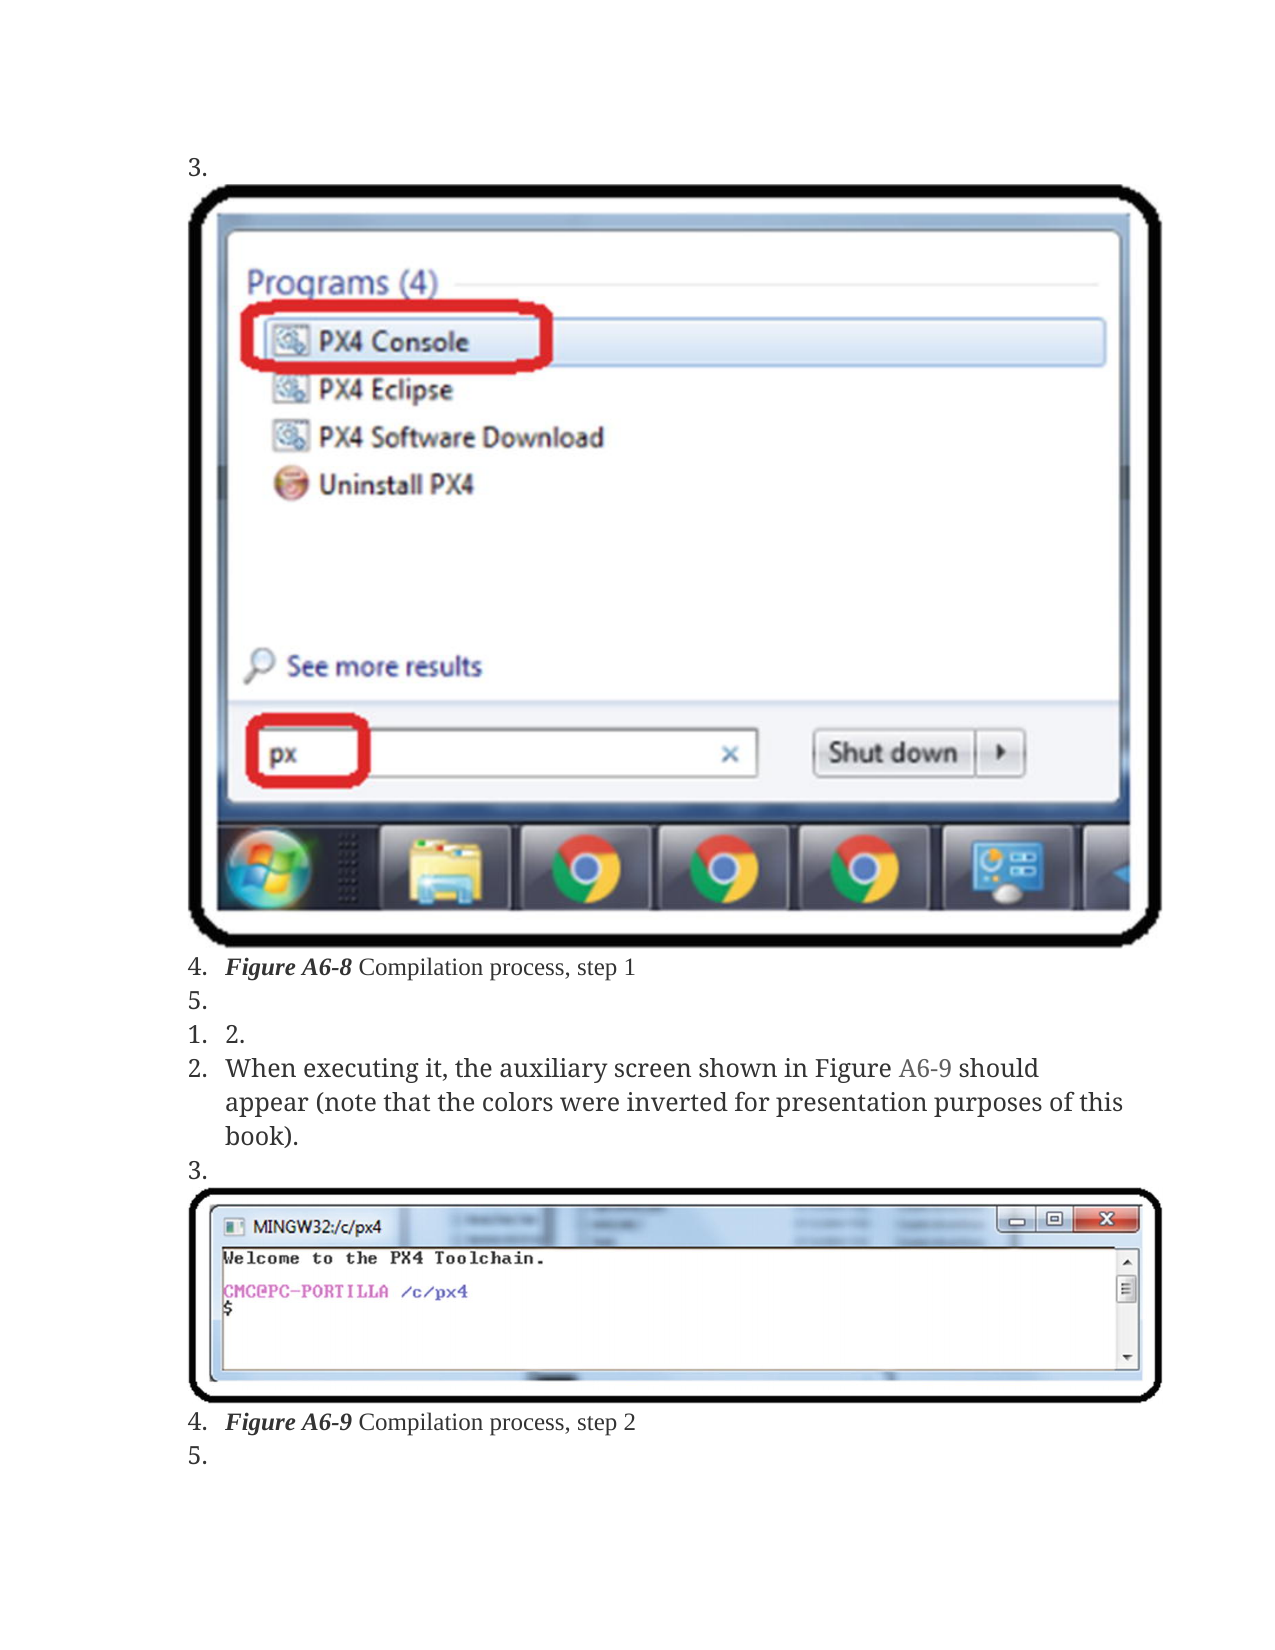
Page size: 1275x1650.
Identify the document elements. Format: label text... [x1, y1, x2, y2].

picture [187, 184, 1163, 949]
picture [187, 1187, 1163, 1404]
list Figure A6-8 Compilation process, step 1 [187, 949, 1125, 983]
list 2. [187, 1017, 1125, 1051]
list When executing it, the auxiliary screen shown in Figure A6-9 should appear (note that the colors were inverted for presentation purposes of this book). [187, 1051, 1125, 1153]
list Figure A6-9 Compilation process, step 2 [187, 1404, 1125, 1438]
